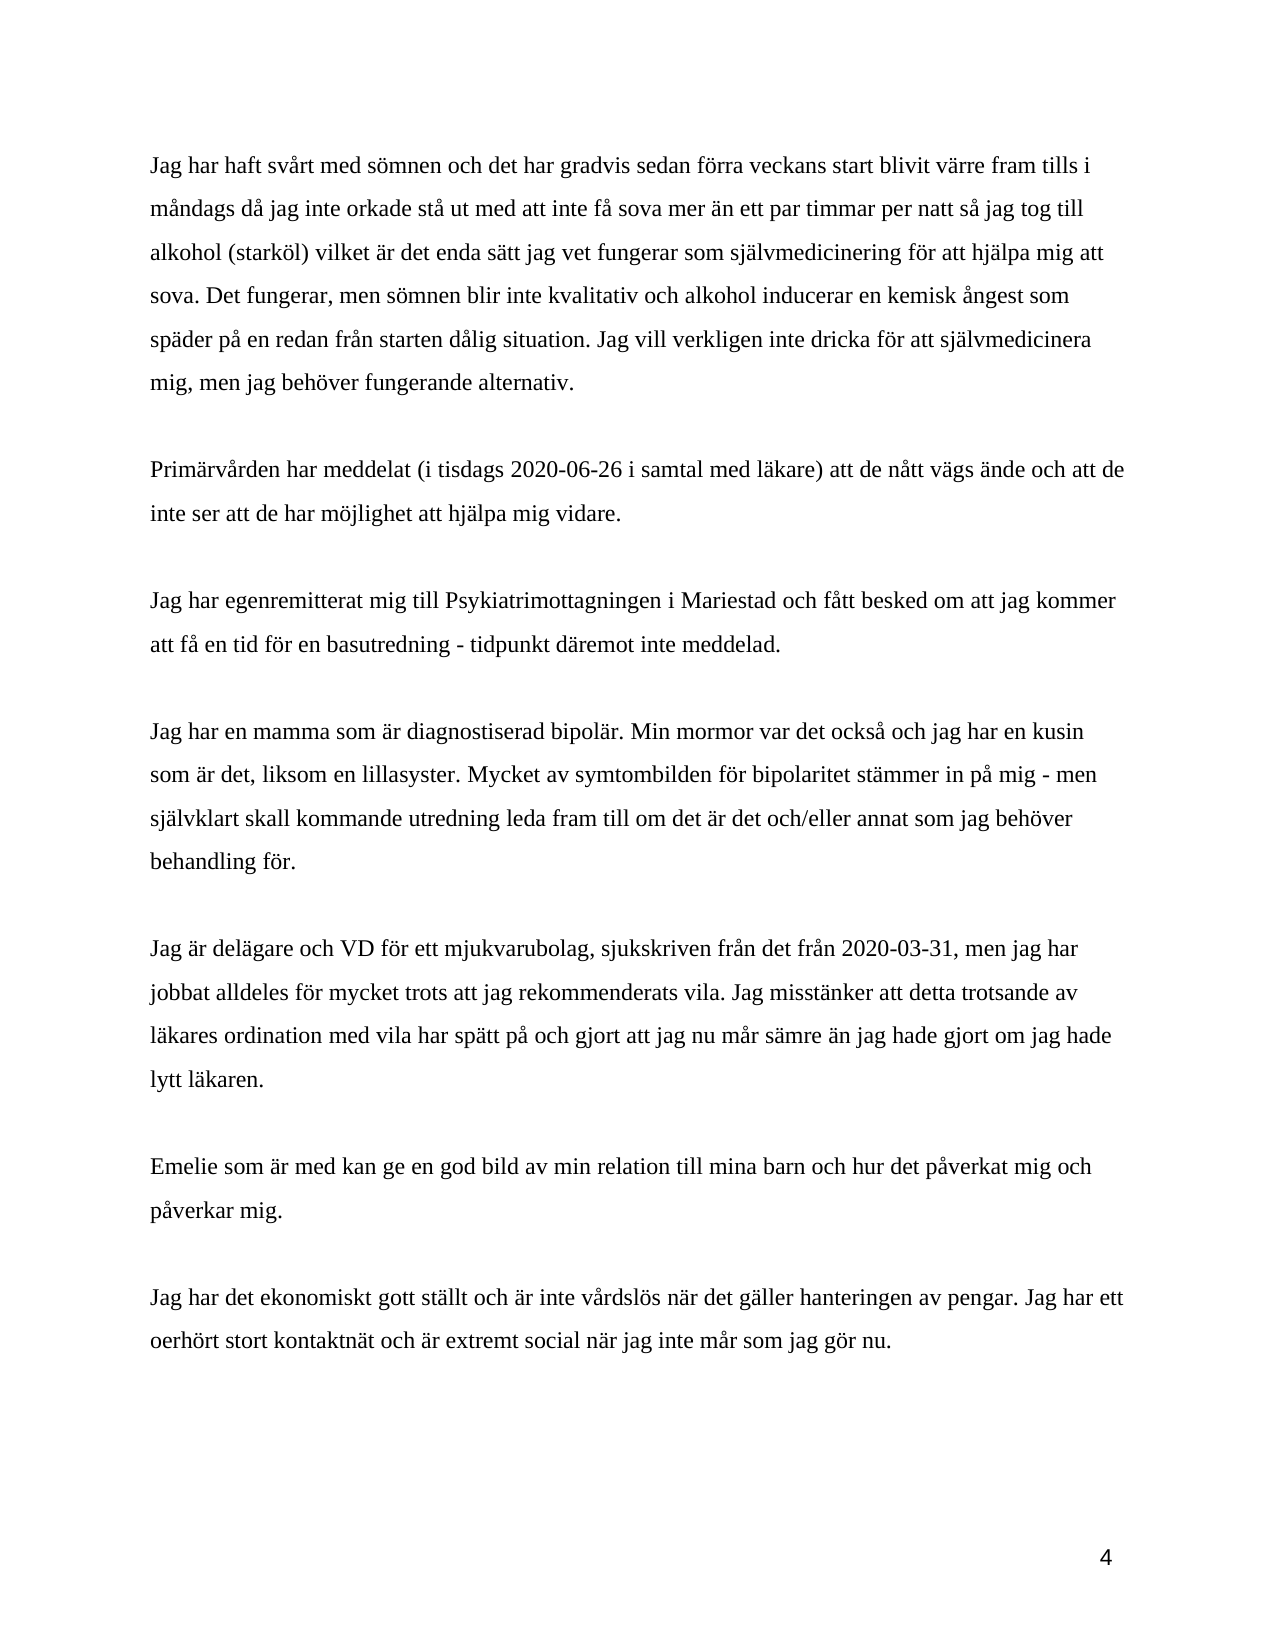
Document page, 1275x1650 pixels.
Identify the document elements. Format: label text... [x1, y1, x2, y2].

text Jag har det ekonomiskt gott ställt och är inte vårdslös när det gäller hanteringen av pengar. Jag har ett oerhört stort kontaktnät och är extremt social när jag inte mår som jag gör nu. [150, 1283, 1139, 1354]
text Primärvården har meddelat (i tisdags 2020-06-26 i samtal med läkare) att de nått vägs ände och att de inte ser att de har möjlighet att hjälpa mig vidare. [150, 455, 1139, 526]
text Jag har en mamma som är diagnostiserad bipolär. Min mormor var det också och jag har en kusin som är det, liksom en lillasyster. Mycket av symtombilden för bipolaritet stämmer in på mig - men självklart skall kommande utredning leda fram till om det är det och/eller annat som jag behöver behandling för. [150, 717, 1120, 875]
text Jag är delägare och VD för ett mjukvarubolag, sjukskriven från det från 2020-03-31, men jag har jobbat alldeles för mycket trots att jag rekommenderats vila. Jag misstänker att detta trotsande av läkares ordination med vila har spätt på och gjort att jag nu mår sämre än jag hade gjort om jag hade lytt läkaren. [150, 934, 1120, 1093]
text Jag har haft svårt med sömnen och det har gradvis sedan förra veckans start blivit värre fram tills i måndags då jag inte orkade stå ut med att inte få sova mer än ett par timmar per natt så jag tog till alkohol (starköl) vilket är det enda sätt jag vet fungerar som självmedicinering för att hjälpa mig att sova. Det fungerar, men sömnen blir inte kvalitativ och alkohol inducerar en kemisk ångest som späder på en redan från starten dålig situation. Jag vill verkligen inte dricka för att självmedicinera mig, men jag behöver fungerande alternativ. [150, 151, 1120, 396]
text Jag har egenremitterat mig till Psykiatrimottagningen i Mariestad och fått besked om att jag kommer att få en tid för en basutredning - tidpunkt däremot inte meddelad. [150, 586, 1124, 657]
text Emelie som är med kan ge en god bild av min relation till mina barn och hur det påverkat mig och påverkar mig. [150, 1152, 1124, 1223]
